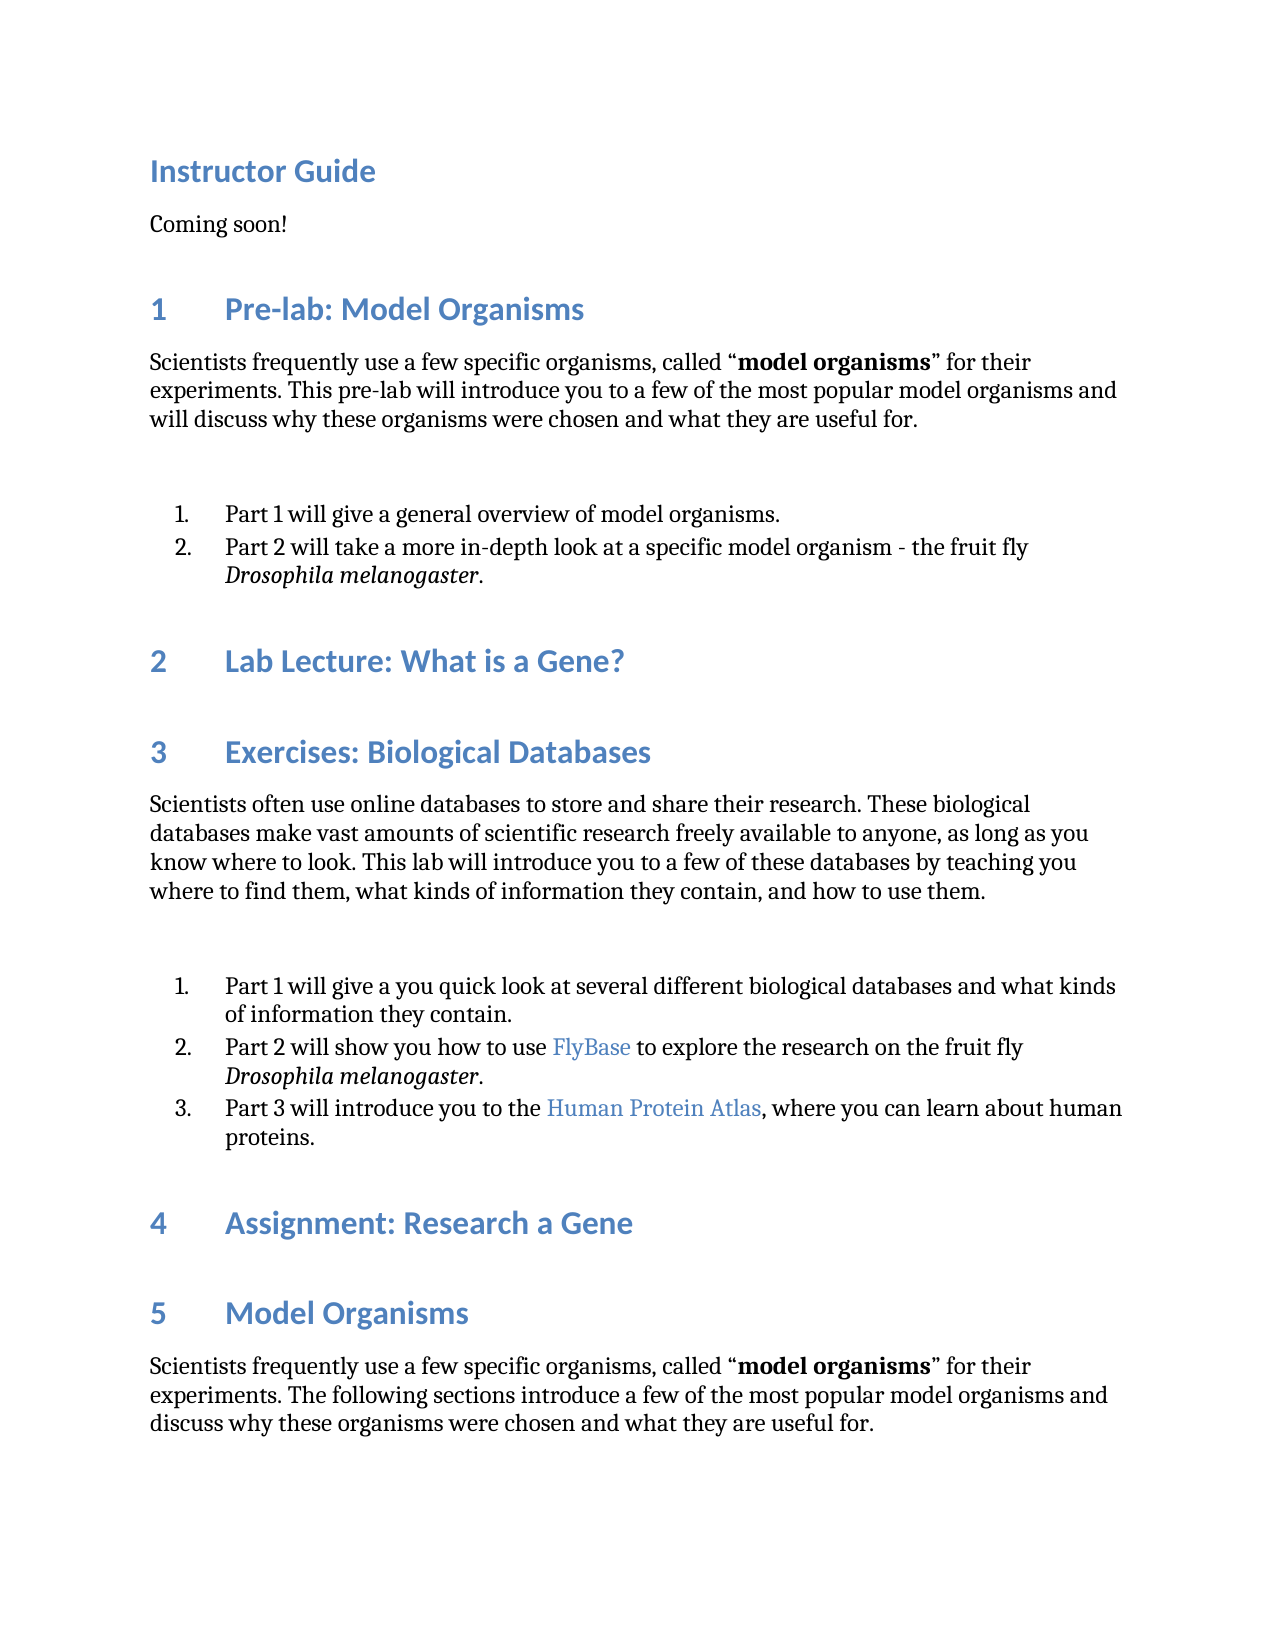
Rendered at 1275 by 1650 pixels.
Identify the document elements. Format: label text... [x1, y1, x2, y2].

list Part 2 will show you how to use FlyBase to explore the research on the fruit fly Drosophila melanogaster. [175, 1033, 1125, 1090]
text Scientists frequently use a few specific organisms, called “model organisms” for their experiments. The following sections introduce a few of the most popular model organisms and discuss why these organisms were chosen and what they are useful for. [150, 1352, 1125, 1438]
subtitle 5 Model Organisms [150, 1292, 1125, 1333]
text Coming soon! [150, 209, 1125, 238]
subtitle 3 Exercises: Biological Databases [150, 731, 1125, 772]
list Part 1 will give a general overview of model organisms. [175, 500, 1125, 529]
text Scientists often use online databases to store and share their research. These biological databases make vast amounts of scientific research freely available to anyone, as long as you know where to look. This lab will introduce you to a few of these databases by teaching you where to find them, what kinds of information they contain, and how to use them. [150, 790, 1125, 905]
list Part 1 will give a you quick look at several different biological databases and what kinds of information they contain. [175, 972, 1125, 1029]
subtitle 2 Lab Lecture: What is a Gene? [150, 640, 1125, 681]
list Part 2 will take a more in-depth look at a specific model organism - the fruit fly Drosophila melanogaster. [175, 533, 1125, 590]
subtitle 1 Pre-lab: Model Organisms [150, 288, 1125, 329]
subtitle 4 Assignment: Research a Gene [150, 1202, 1125, 1242]
text Scientists frequently use a few specific organisms, called “model organisms” for their experiments. This pre-lab will introduce you to a few of the most popular model organisms and will discuss why these organisms were chosen and what they are useful for. [150, 348, 1125, 434]
list Part 3 will introduce you to the Human Protein Atlas, where you can learn about human proteins. [175, 1094, 1125, 1152]
subtitle Instructor Guide [150, 150, 1125, 191]
